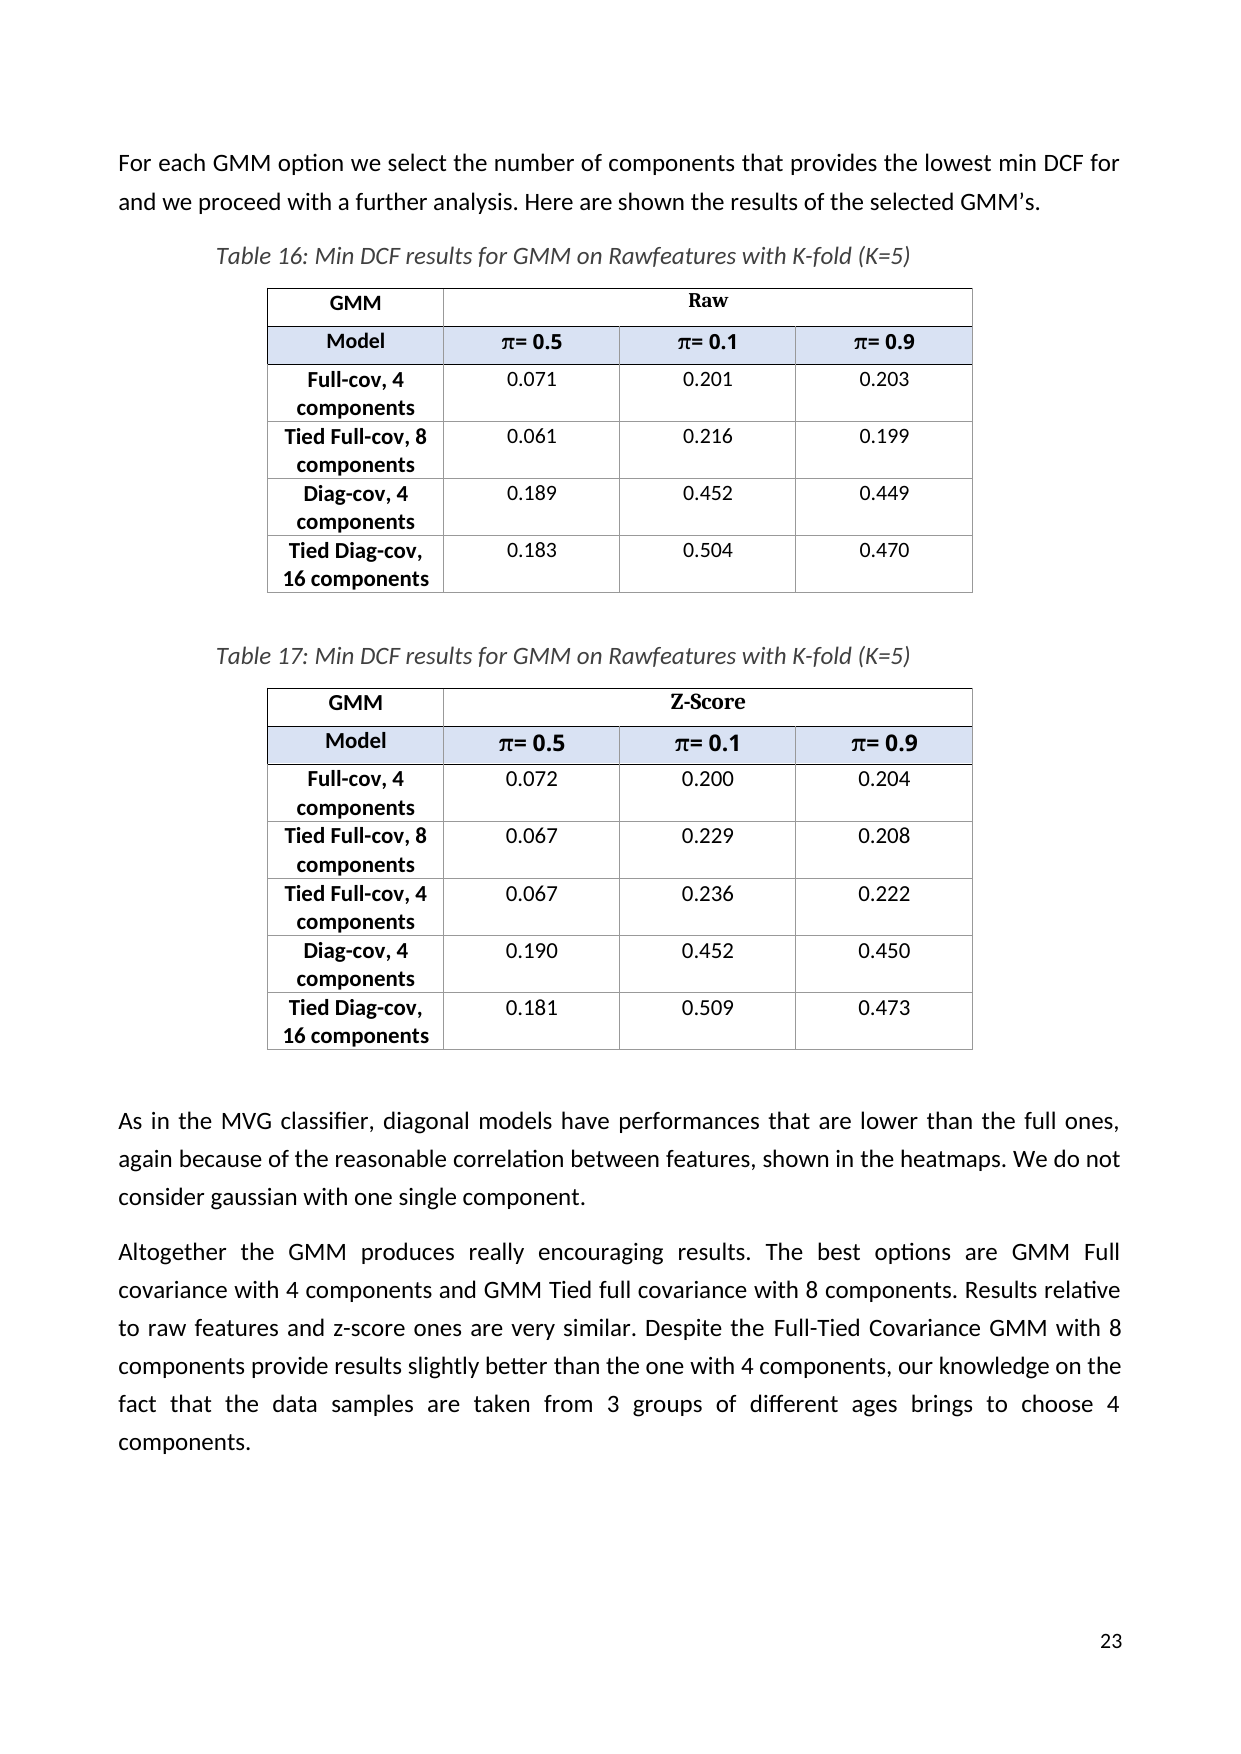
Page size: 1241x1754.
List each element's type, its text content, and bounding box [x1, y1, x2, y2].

table_header GMM [268, 289, 443, 326]
table_cell Tied Diag-cov, 16 components [268, 993, 443, 1049]
table_cell 0.067 [444, 822, 619, 878]
table_cell 0.061 [444, 422, 619, 478]
text Table 16: Min DCF results for GMM on Rawfeatures with K-fold (K=5) [118, 241, 1122, 271]
table_cell Full-cov, 4 components [268, 365, 443, 421]
table_cell 0.470 [796, 536, 972, 592]
table_cell Tied Full-cov, 4 components [268, 879, 443, 935]
table_cell 0.071 [444, 365, 619, 421]
table_cell 0.203 [796, 365, 972, 421]
table_cell π= 0.1 [620, 727, 795, 763]
table_cell 0.450 [796, 936, 972, 992]
table_cell Tied Full-cov, 8 components [268, 422, 443, 478]
table_cell 0.222 [796, 879, 972, 935]
table_cell Full-cov, 4 components [268, 765, 443, 821]
table_cell 0.208 [796, 822, 972, 878]
table_cell 0.200 [620, 765, 795, 821]
table_cell π= 0.1 [620, 327, 795, 364]
table_header Z-Score [444, 689, 972, 726]
text For each GMM option we select the number of components that provides the lowest min DCF for and we proceed with a further analysis. Here are shown the results of the selected GMM’s. [118, 148, 1122, 216]
table_cell 0.504 [620, 536, 795, 592]
text Table 17: Min DCF results for GMM on Rawfeatures with K-fold (K=5) [118, 640, 1122, 671]
table_cell 0.067 [444, 879, 619, 935]
table_cell 0.190 [444, 936, 619, 992]
table_cell Tied Full-cov, 8 components [268, 822, 443, 878]
table_cell 0.473 [796, 993, 972, 1049]
table_cell Tied Diag-cov, 16 components [268, 536, 443, 592]
table_cell π= 0.5 [444, 727, 619, 763]
table_cell 0.201 [620, 365, 795, 421]
table_cell 0.199 [796, 422, 972, 478]
table_cell Model [268, 727, 443, 763]
table_cell 0.452 [620, 936, 795, 992]
table_cell 0.183 [444, 536, 619, 592]
table_cell π= 0.9 [796, 327, 972, 364]
table_cell Diag-cov, 4 components [268, 936, 443, 992]
text As in the MVG classifier, diagonal models have performances that are lower than the full ones, again because of the reasonable correlation between features, shown in the heatmaps. We do not consider gaussian with one single component. [118, 1105, 1122, 1212]
text Altogether the GMM produces really encouraging results. The best options are GMM Full covariance with 4 components and GMM Tied full covariance with 8 components. Results relative to raw features and z-score ones are very similar. Despite the Full-Tied Covariance GMM with 8 components provide results slightly better than the one with 4 components, our knowledge on the fact that the data samples are taken from 3 groups of different ages brings to choose 4 components. [118, 1236, 1122, 1457]
table_cell 0.204 [796, 765, 972, 821]
table_cell 0.449 [796, 479, 972, 535]
table_cell 0.452 [620, 479, 795, 535]
table_cell 0.189 [444, 479, 619, 535]
table_header GMM [268, 689, 443, 726]
table_cell Model [268, 327, 443, 364]
table_cell 0.236 [620, 879, 795, 935]
table_cell Diag-cov, 4 components [268, 479, 443, 535]
table_cell π= 0.9 [796, 727, 972, 763]
table_cell 0.216 [620, 422, 795, 478]
table_cell 0.229 [620, 822, 795, 878]
table_cell π= 0.5 [444, 327, 619, 364]
table_cell 0.072 [444, 765, 619, 821]
table_header Raw [444, 289, 972, 326]
table_cell 0.509 [620, 993, 795, 1049]
table_cell 0.181 [444, 993, 619, 1049]
